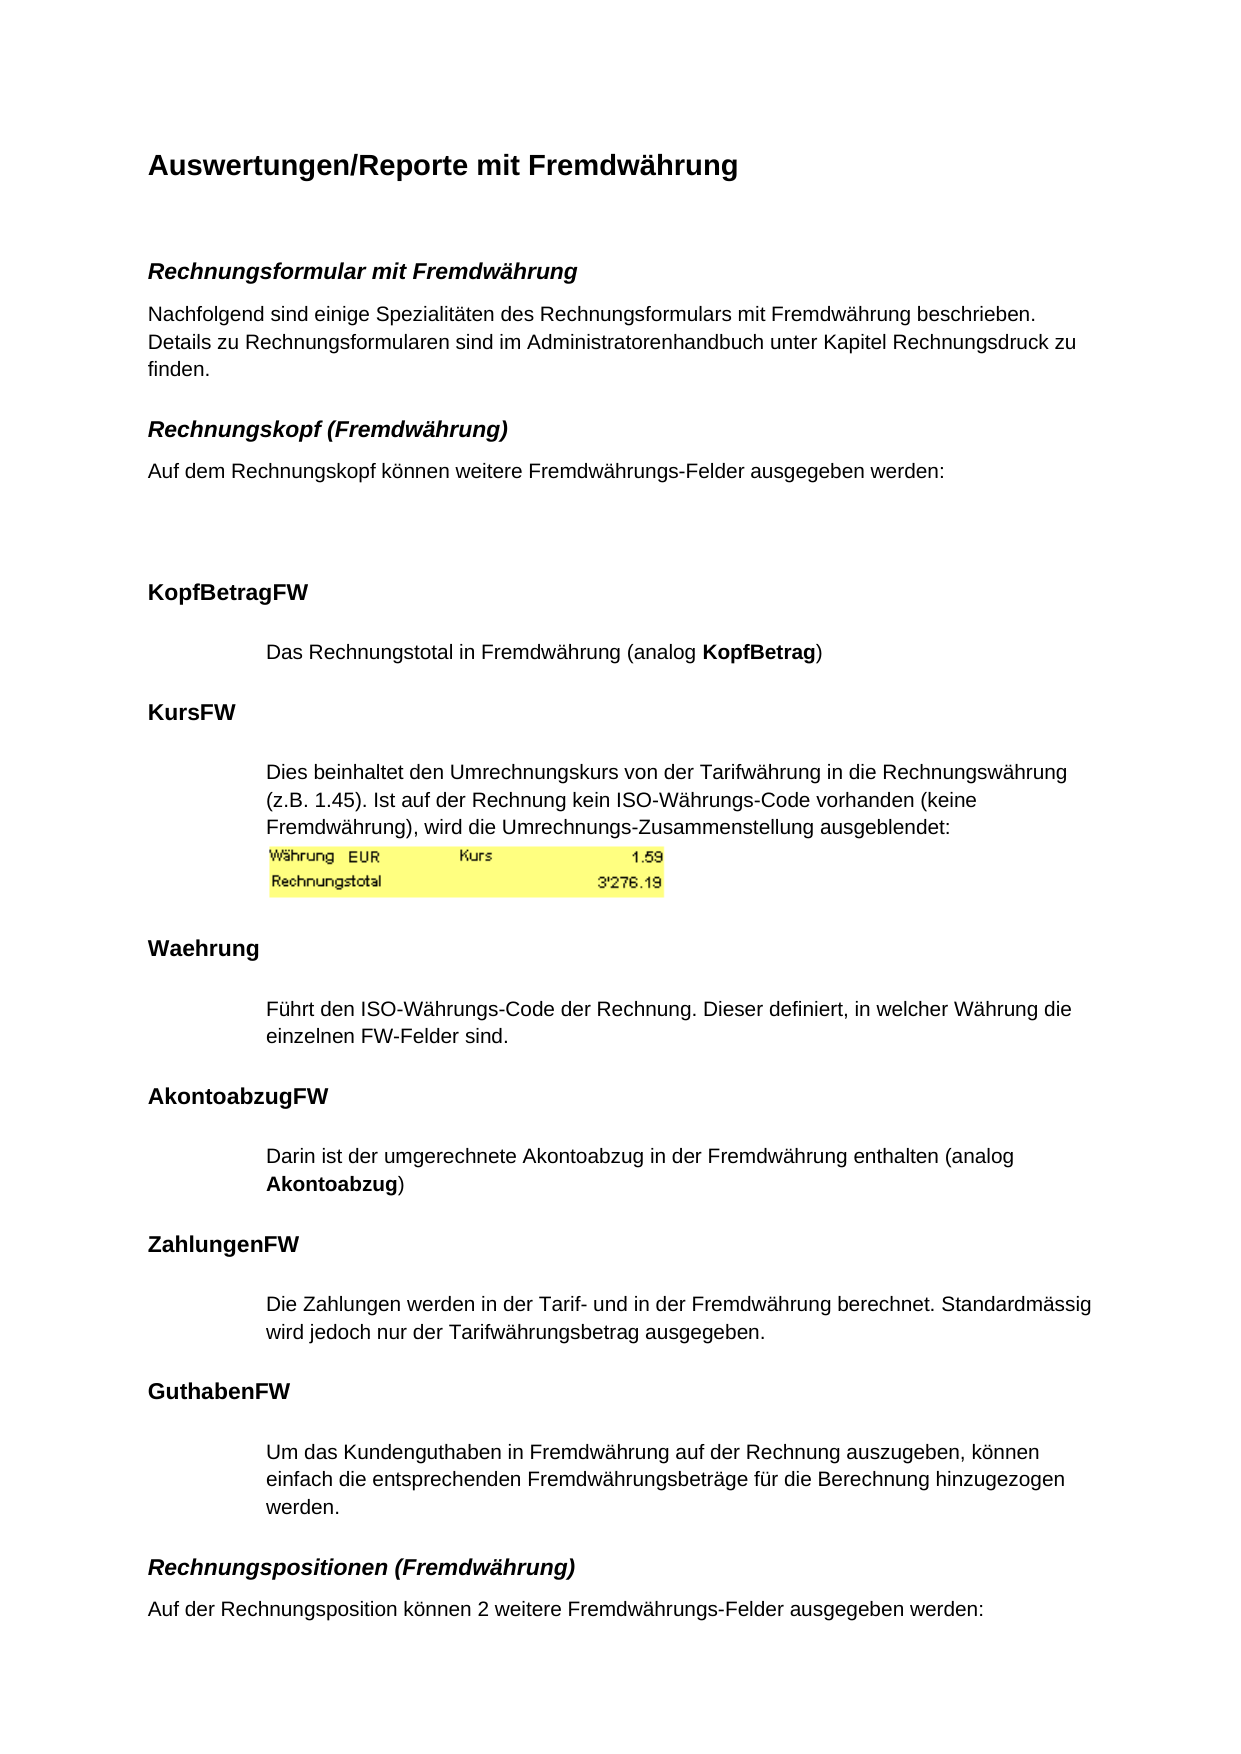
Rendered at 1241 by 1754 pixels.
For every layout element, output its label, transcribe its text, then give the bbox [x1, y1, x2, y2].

text Dies beinhaltet den Umrechnungskurs von der Tarifwährung in die Rechnungswährung (z.B. 1.45). Ist auf der Rechnung kein ISO-Währungs-Code vorhanden (keine Fremdwährung), wird die Umrechnungs-Zusammenstellung ausgeblendet: [266, 760, 1093, 900]
text ZahlungenFW [148, 1231, 1093, 1257]
text Die Zahlungen werden in der Tarif- und in der Fremdwährung berechnet. Standardmässig wird jedoch nur der Tarifwährungsbetrag ausgegeben. [266, 1292, 1093, 1343]
text KursFW [148, 699, 1093, 725]
text Rechnungsformular mit Fremdwährung [148, 258, 1093, 285]
text GuthabenFW [148, 1378, 1093, 1405]
picture [265, 842, 669, 901]
text AkontoabzugFW [148, 1083, 1093, 1109]
text Das Rechnungstotal in Fremdwährung (analog KopfBetrag) [266, 640, 1093, 664]
text Nachfolgend sind einige Spezialitäten des Rechnungsformulars mit Fremdwährung beschrieben. Details zu Rechnungsformularen sind im Administratorenhandbuch unter Kapitel Rechnungsdruck zu finden. [148, 302, 1093, 381]
text Rechnungskopf (Fremdwährung) [148, 416, 1093, 442]
text Waehrung [148, 935, 1093, 962]
text Führt den ISO-Währungs-Code der Rechnung. Dieser definiert, in welcher Währung die einzelnen FW-Felder sind. [266, 997, 1093, 1048]
text Auf der Rechnungsposition können 2 weitere Fremdwährungs-Felder ausgegeben werden: [148, 1597, 1093, 1621]
text Darin ist der umgerechnete Akontoabzug in der Fremdwährung enthalten (analog Akontoabzug) [266, 1144, 1093, 1196]
text Rechnungspositionen (Fremdwährung) [148, 1553, 1093, 1580]
text Auf dem Rechnungskopf können weitere Fremdwährungs-Felder ausgegeben werden: [148, 459, 1093, 483]
text KopfBetragFW [148, 578, 1093, 605]
subtitle Auswertungen/Reporte mit Fremdwährung [148, 148, 1093, 181]
text Um das Kundenguthaben in Fremdwährung auf der Rechnung auszugeben, können einfach die entsprechenden Fremdwährungsbeträge für die Berechnung hinzugezogen werden. [266, 1440, 1093, 1519]
